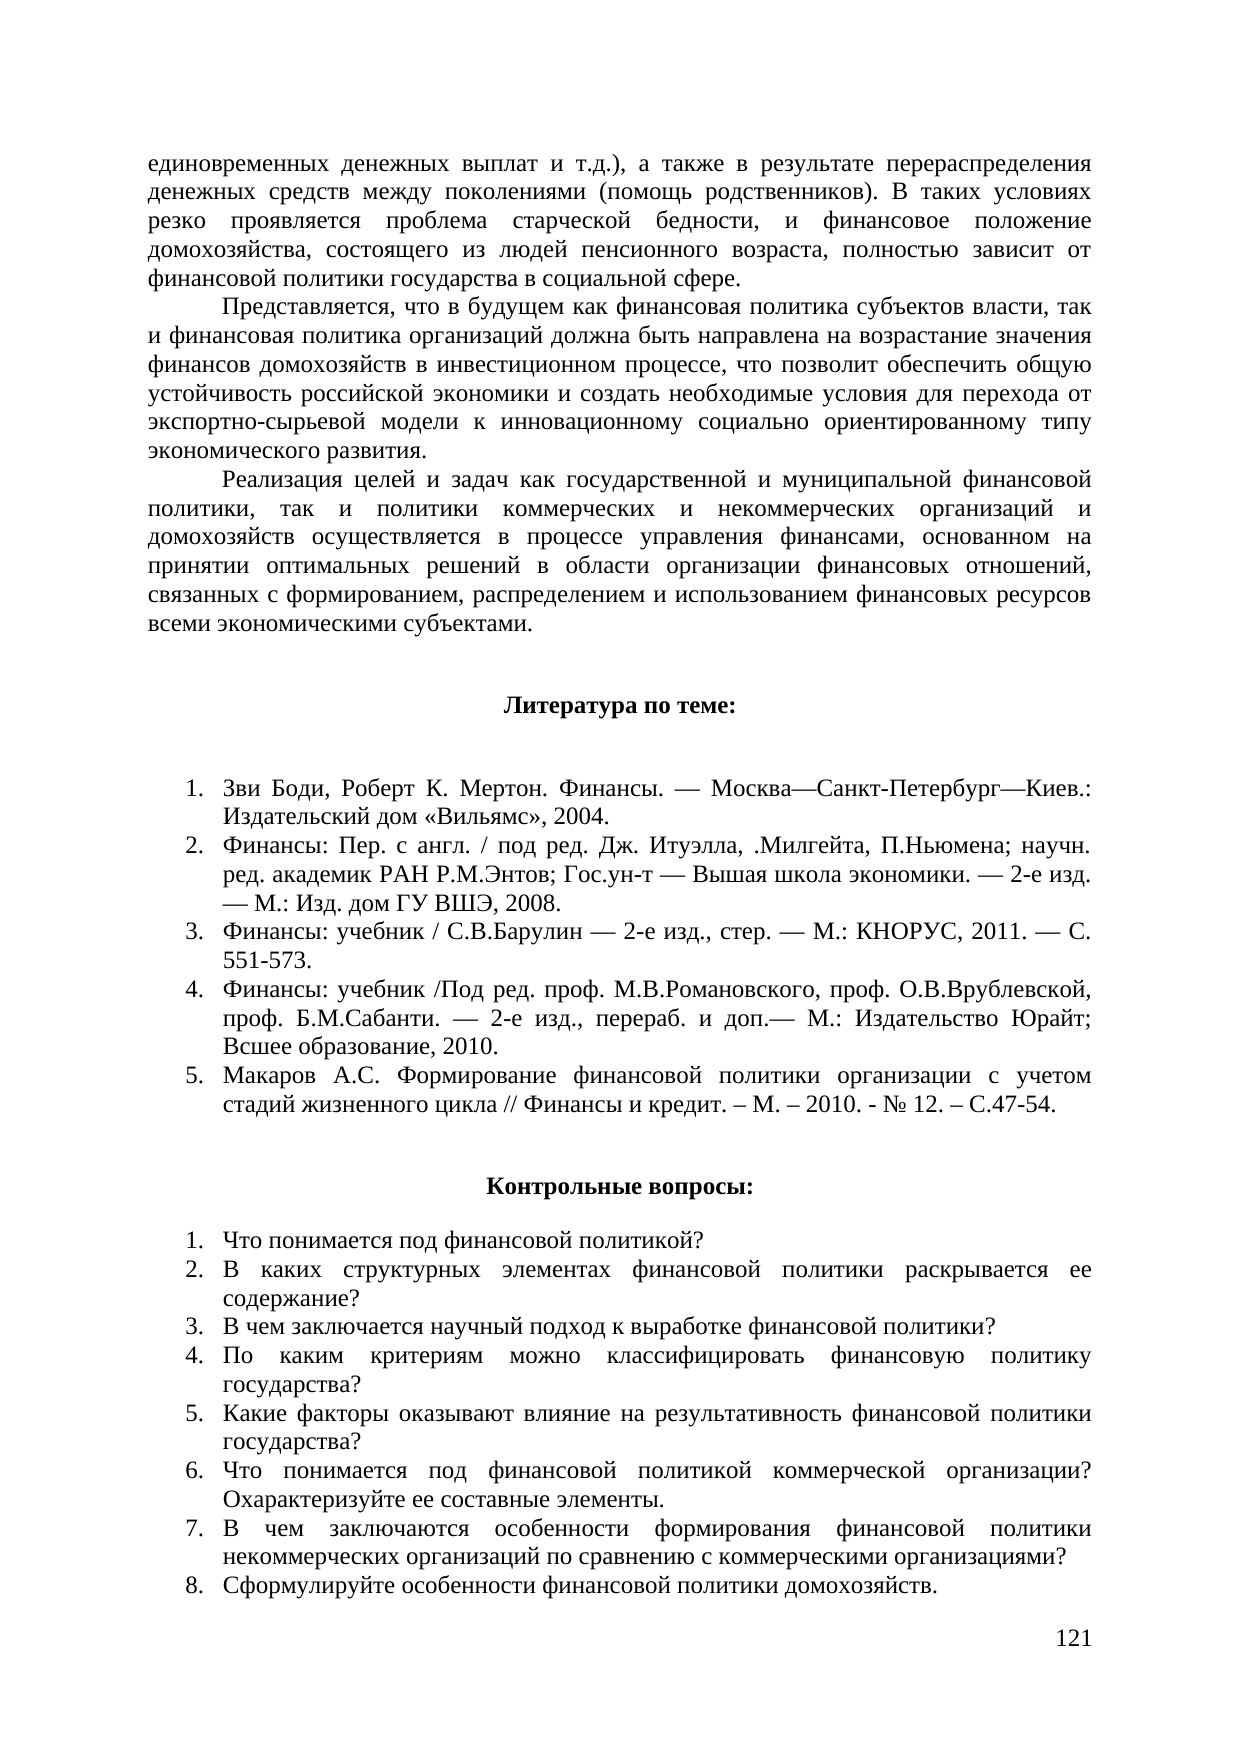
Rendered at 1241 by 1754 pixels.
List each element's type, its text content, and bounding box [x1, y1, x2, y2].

list В каких структурных элементах финансовой политики раскрывается ее содержание? [185, 1254, 1092, 1311]
list В чем заключаются особенности формирования финансовой политики некоммерческих организаций по сравнению с коммерческими организациями? [185, 1513, 1092, 1570]
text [148, 148, 1092, 291]
list Зви Боди, Роберт К. Мертон. Финансы. — Москва—Санкт-Петербург—Киев.: Издательский дом «Вильямс», 2004. [185, 773, 1092, 830]
list Сформулируйте особенности финансовой политики домохозяйств. [185, 1570, 1092, 1599]
text Представляется, что в будущем как финансовая политика субъектов власти, так и финансовая политика организаций должна быть направлена на возрастание значения финансов домохозяйств в инвестиционном процессе, что позволит обеспечить общую устойчивость российской экономики и создать необходимые условия для перехода от экспортно-сырьевой модели к инновационному социально ориентированному типу экономического развития. [148, 291, 1092, 464]
text Контрольные вопросы: [148, 1171, 1092, 1200]
list Какие факторы оказывают влияние на результативность финансовой политики государства? [185, 1398, 1092, 1455]
list Что понимается под финансовой политикой? [185, 1225, 1092, 1254]
list Финансы: Пер. с англ. / под ред. Дж. Итуэлла, .Милгейта, П.Ньюмена; научн. ред. академик РАН Р.М.Энтов; Гос.ун-т — Вышая школа экономики. — 2-е изд. — М.: Изд. дом ГУ ВШЭ, 2008. [185, 830, 1092, 916]
list Финансы: учебник / С.В.Барулин — 2-е изд., стер. — М.: КНОРУС, 2011. — С. 551-573. [185, 916, 1092, 974]
list Финансы: учебник /Под ред. проф. М.В.Романовского, проф. О.В.Врублевской, проф. Б.М.Сабанти. — 2-е изд., перераб. и доп.— М.: Издательство Юрайт; Всшее образование, 2010. [185, 974, 1092, 1060]
text Реализация целей и задач как государственной и муниципальной финансовой политики, так и политики коммерческих и некоммерческих организаций и домохозяйств осуществляется в процессе управления финансами, основанном на принятии оптимальных решений в области организации финансовых отношений, связанных с формированием, распределением и использованием финансовых ресурсов всеми экономическими субъектами. [148, 464, 1092, 636]
text Литература по теме: [148, 690, 1092, 719]
list В чем заключается научный подход к выработке финансовой политики? [185, 1311, 1092, 1340]
list По каким критериям можно классифицировать финансовую политику государства? [185, 1340, 1092, 1398]
list Что понимается под финансовой политикой коммерческой организации? Охарактеризуйте ее составные элементы. [185, 1455, 1092, 1513]
list Макаров А.С. Формирование финансовой политики организации с учетом стадий жизненного цикла // Финансы и кредит. – М. – 2010. - № 12. – С.47-54. [185, 1060, 1092, 1118]
